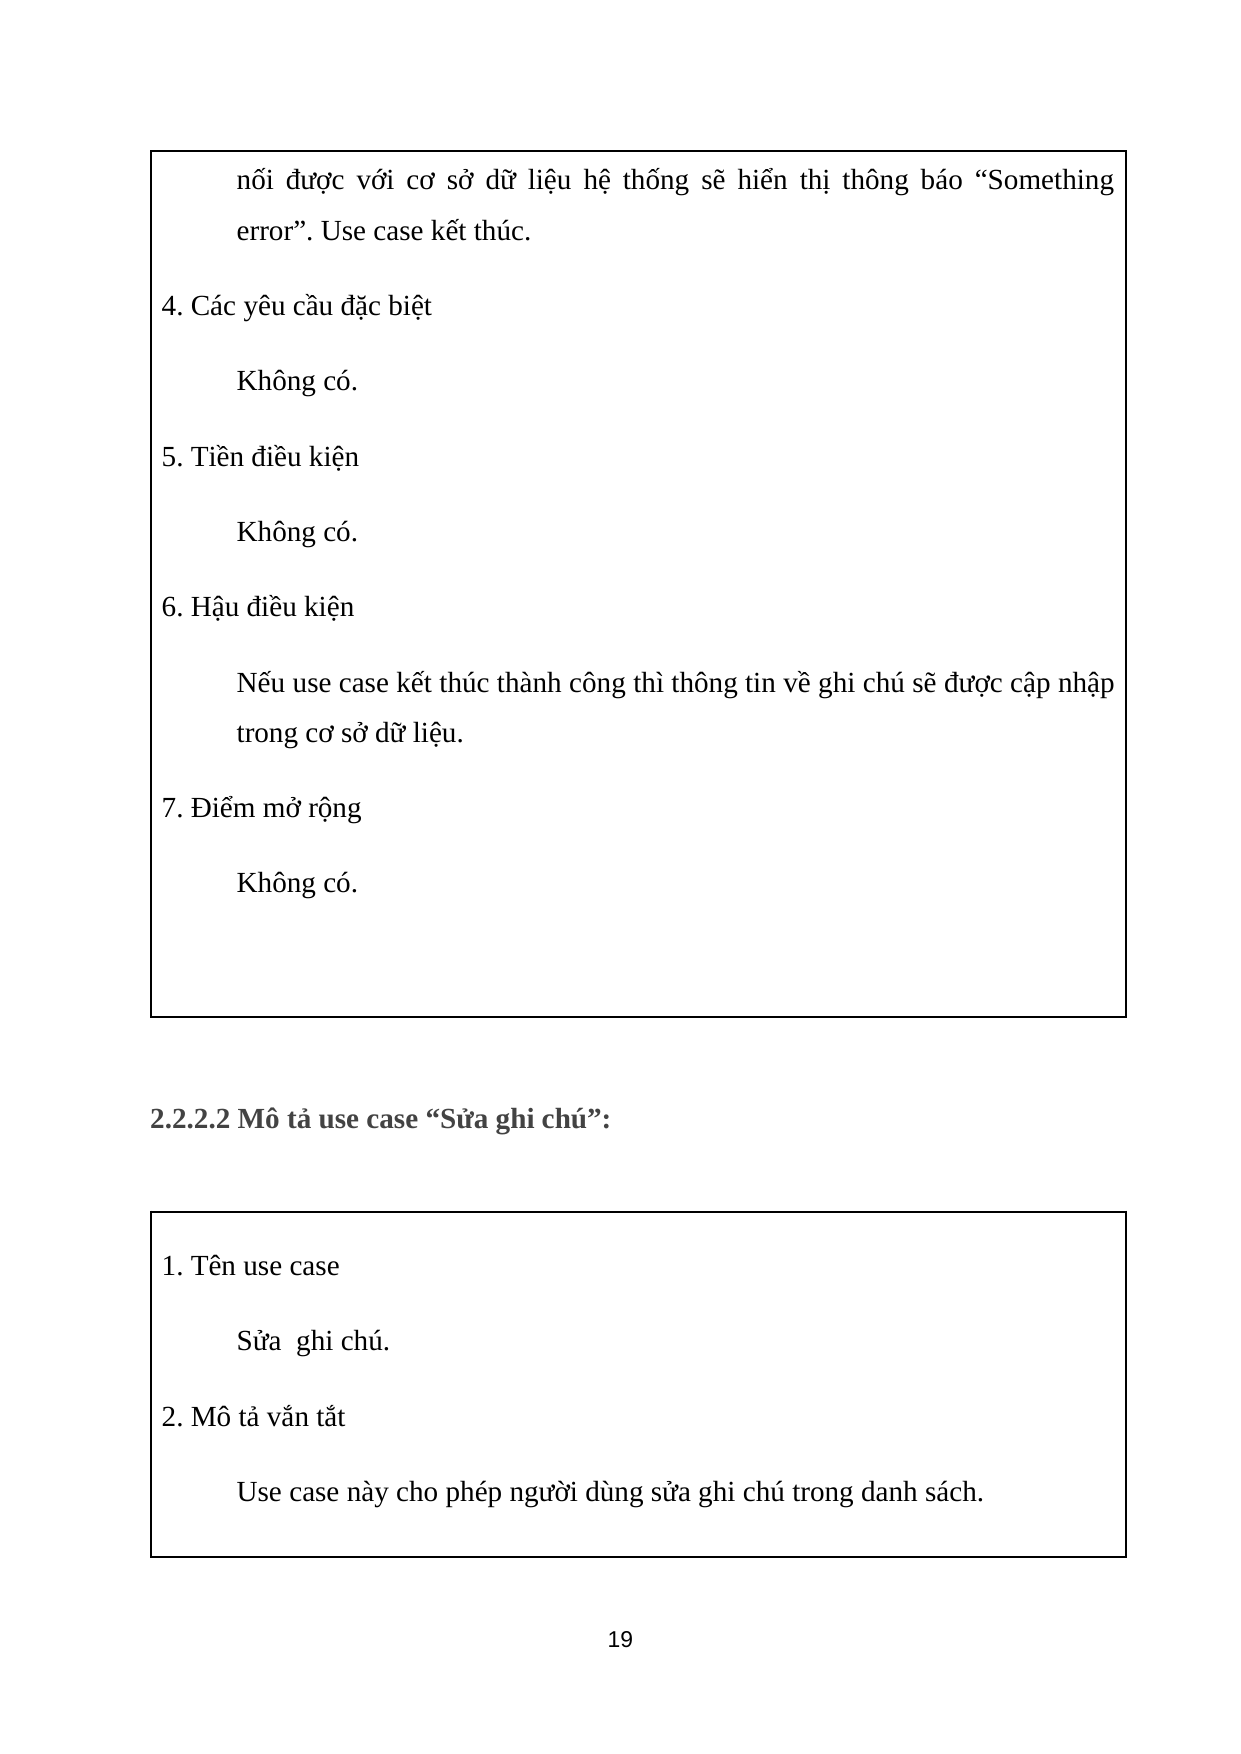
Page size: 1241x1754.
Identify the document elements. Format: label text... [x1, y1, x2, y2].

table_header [152, 152, 1125, 1016]
subtitle 2.2.2.2 Mô tả use case “Sửa ghi chú”: [150, 1102, 1090, 1135]
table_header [152, 1213, 1125, 1556]
